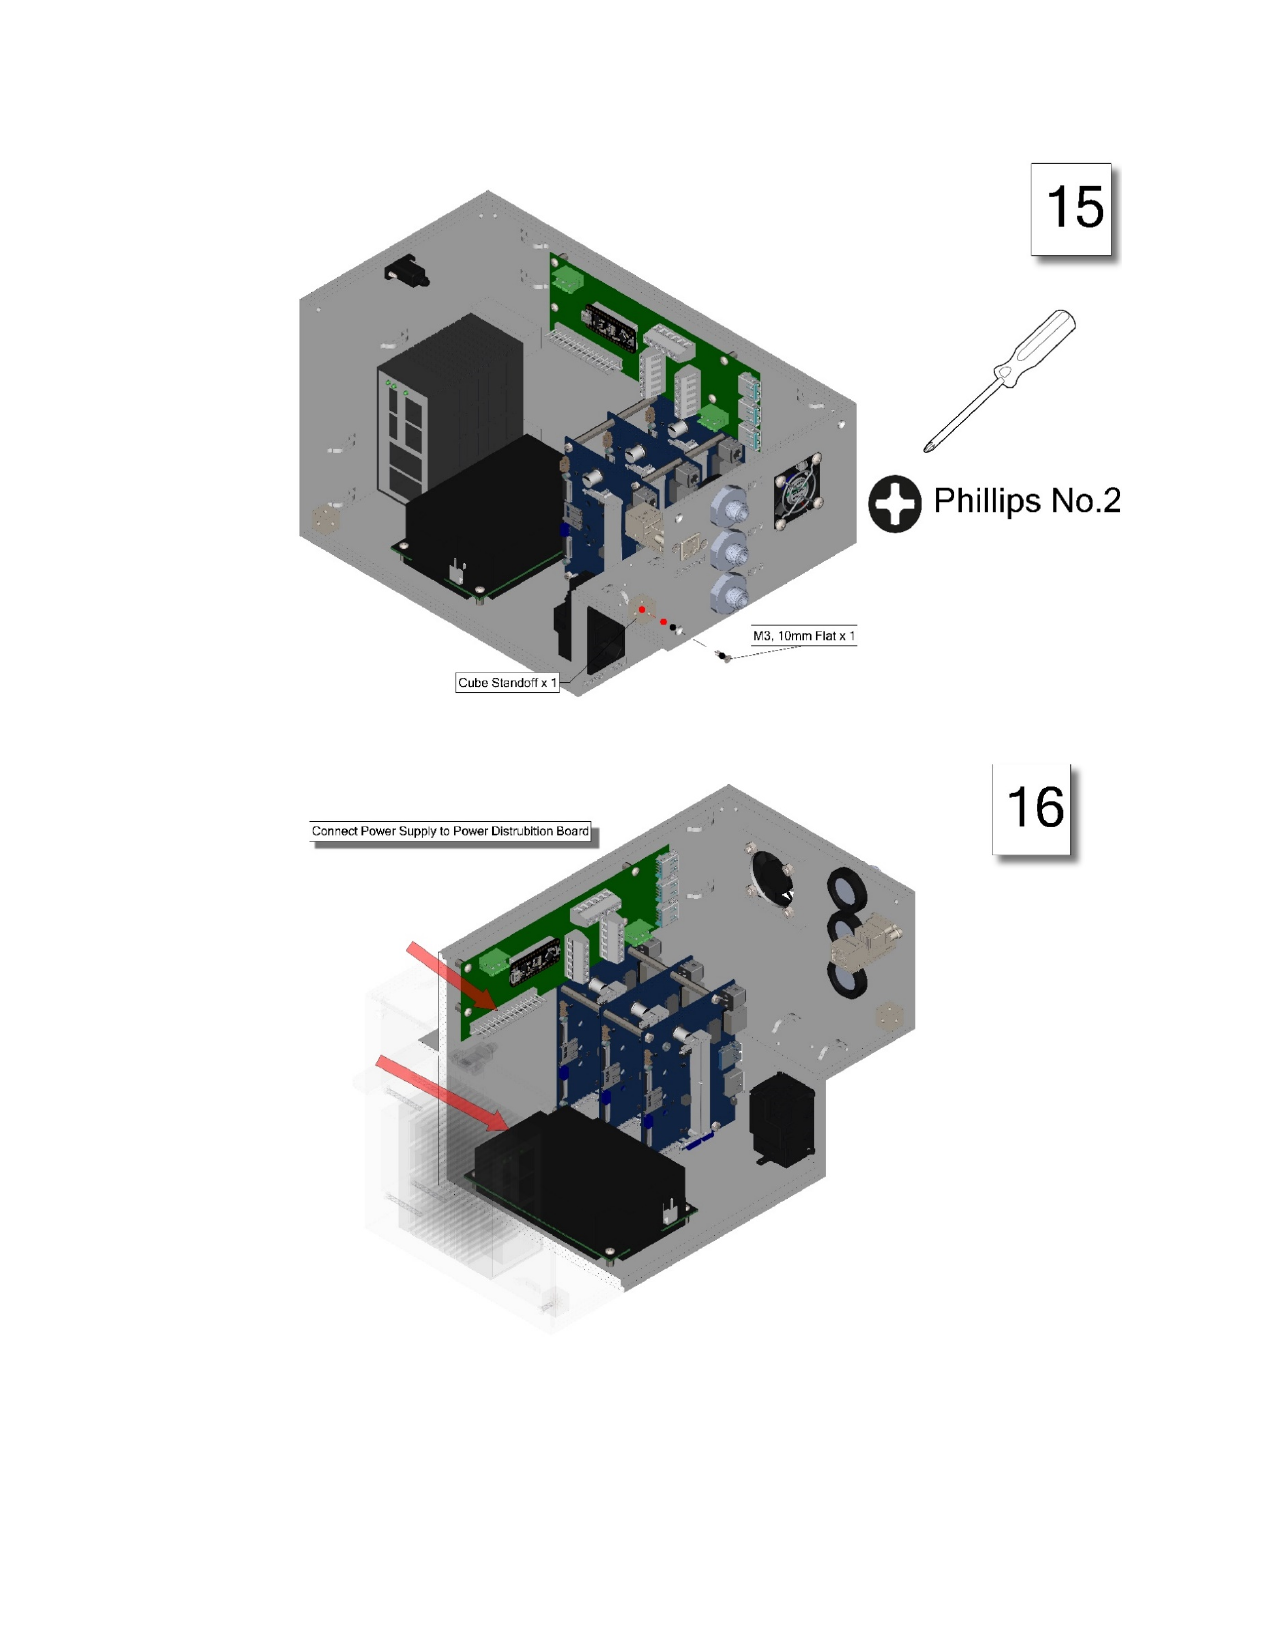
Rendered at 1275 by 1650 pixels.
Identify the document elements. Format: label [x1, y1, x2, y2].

picture [159, 752, 1117, 1353]
picture [153, 150, 1122, 751]
